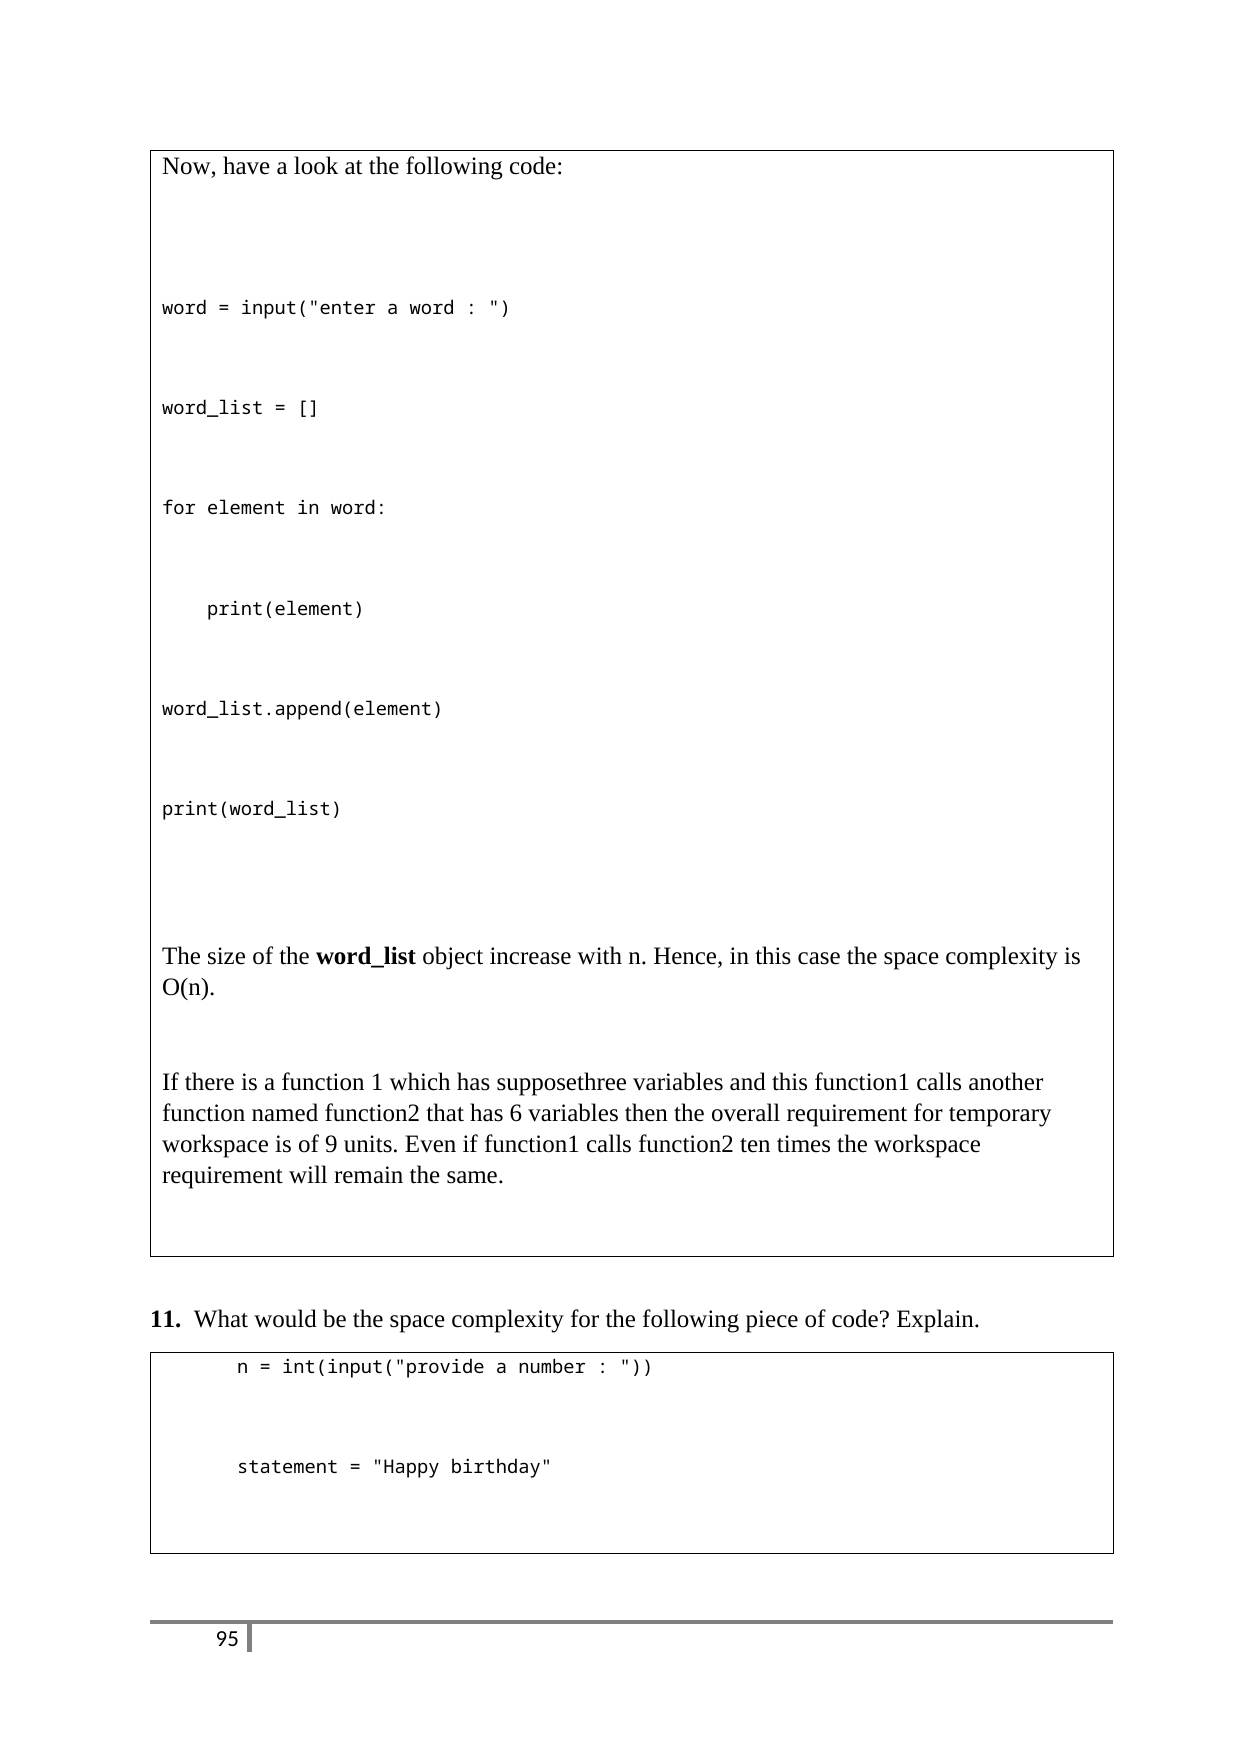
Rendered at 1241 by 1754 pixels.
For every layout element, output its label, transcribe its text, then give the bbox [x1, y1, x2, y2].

text 11. What would be the space complexity for the following piece of code? Explain. [150, 1304, 1090, 1333]
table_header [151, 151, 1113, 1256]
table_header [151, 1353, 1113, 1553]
